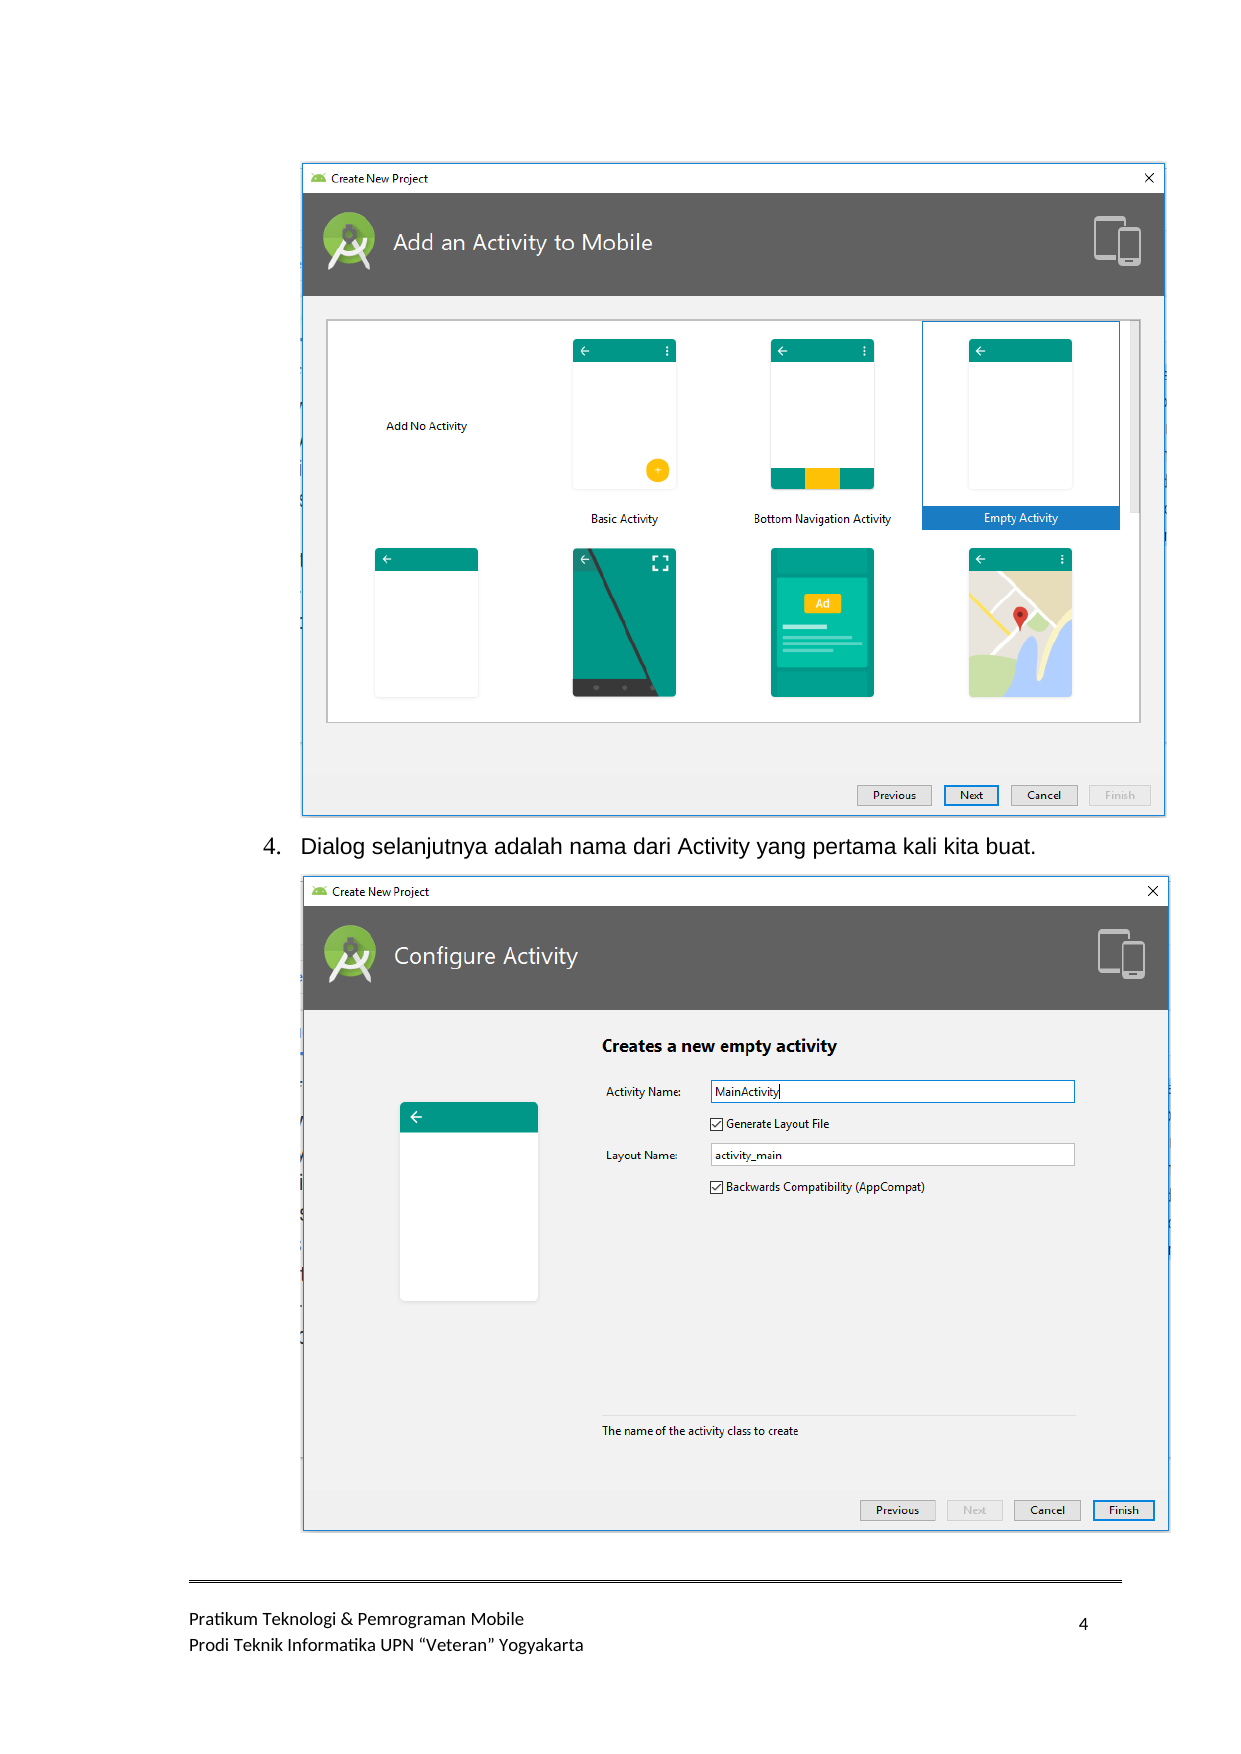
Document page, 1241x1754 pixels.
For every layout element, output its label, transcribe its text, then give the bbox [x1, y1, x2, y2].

picture [300, 161, 1167, 818]
picture [300, 874, 1171, 1533]
